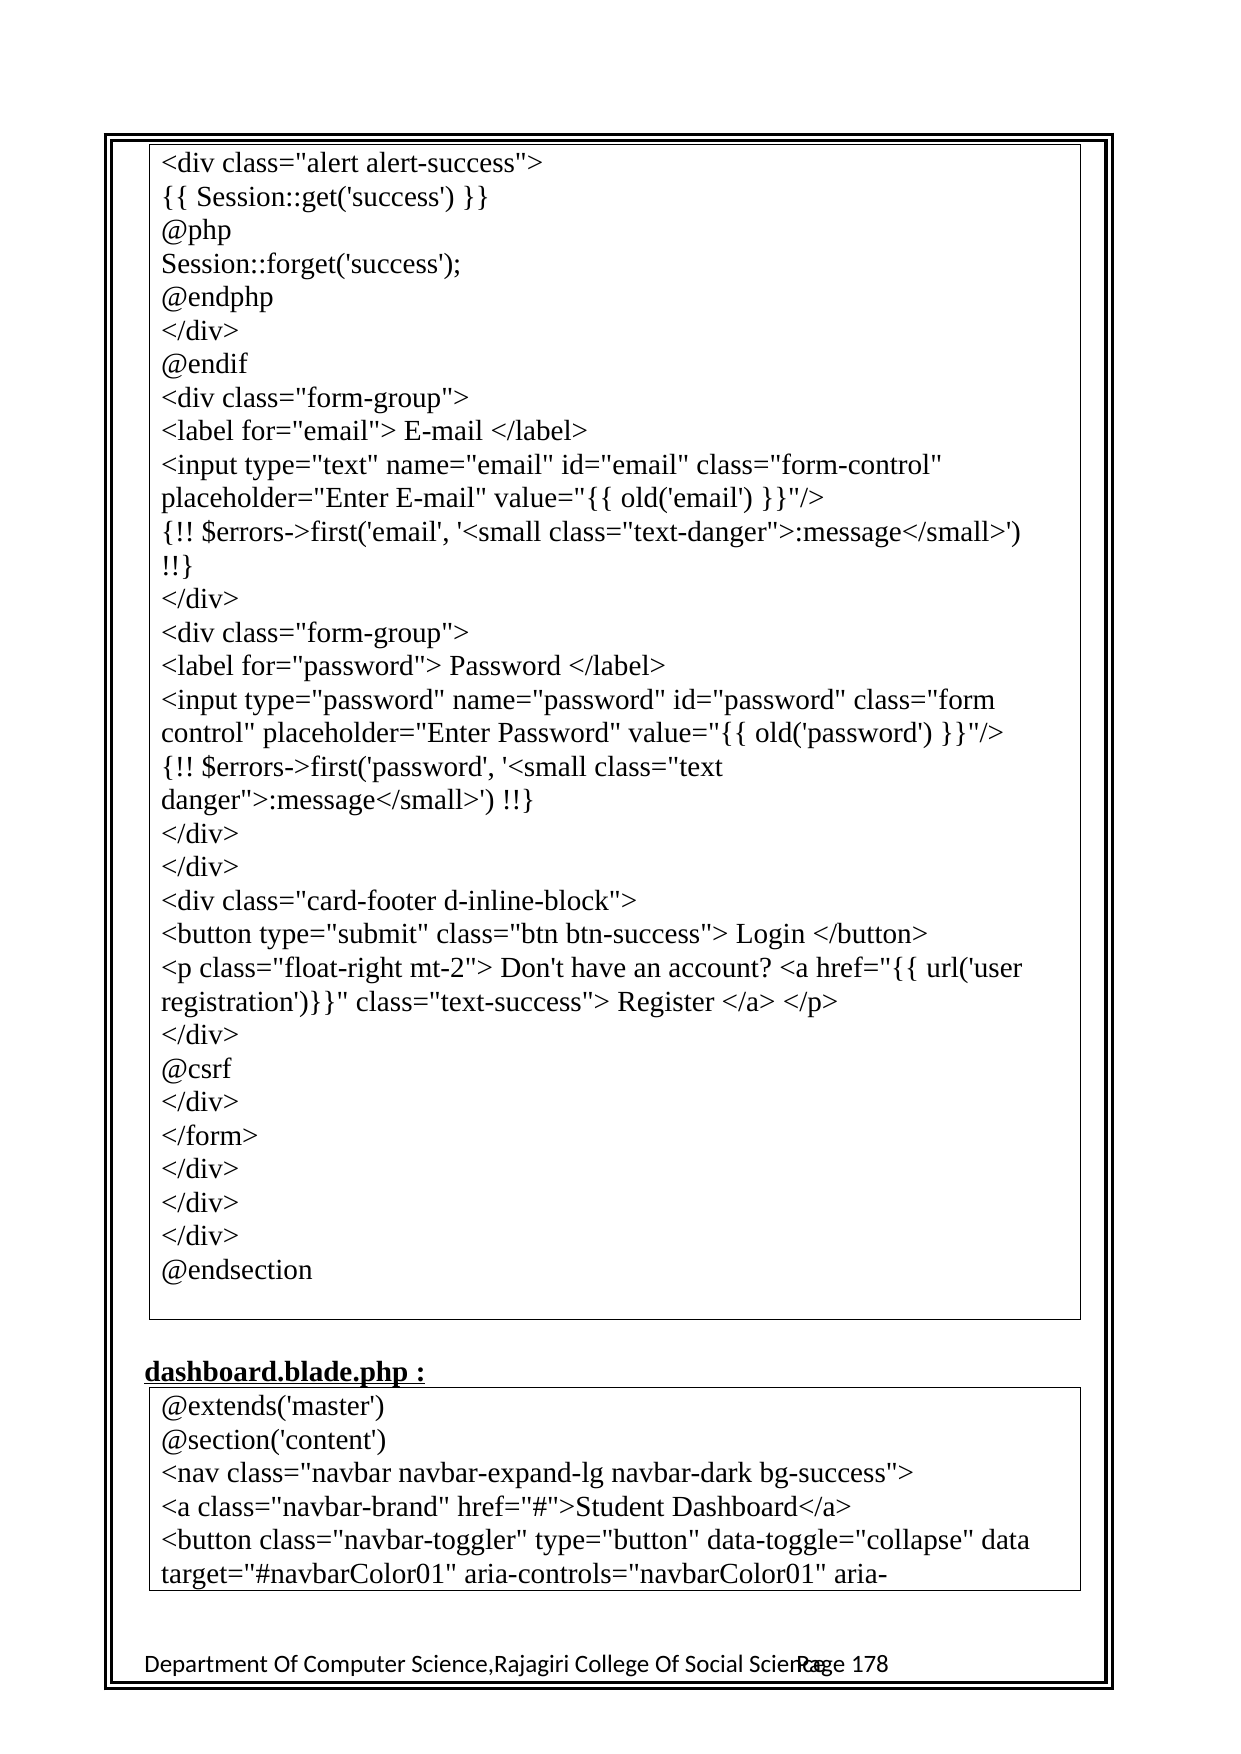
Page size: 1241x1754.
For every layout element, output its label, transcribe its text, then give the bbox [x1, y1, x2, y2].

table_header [150, 1388, 1080, 1589]
text dashboard.blade.php : [144, 1354, 1096, 1387]
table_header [150, 145, 1080, 1319]
